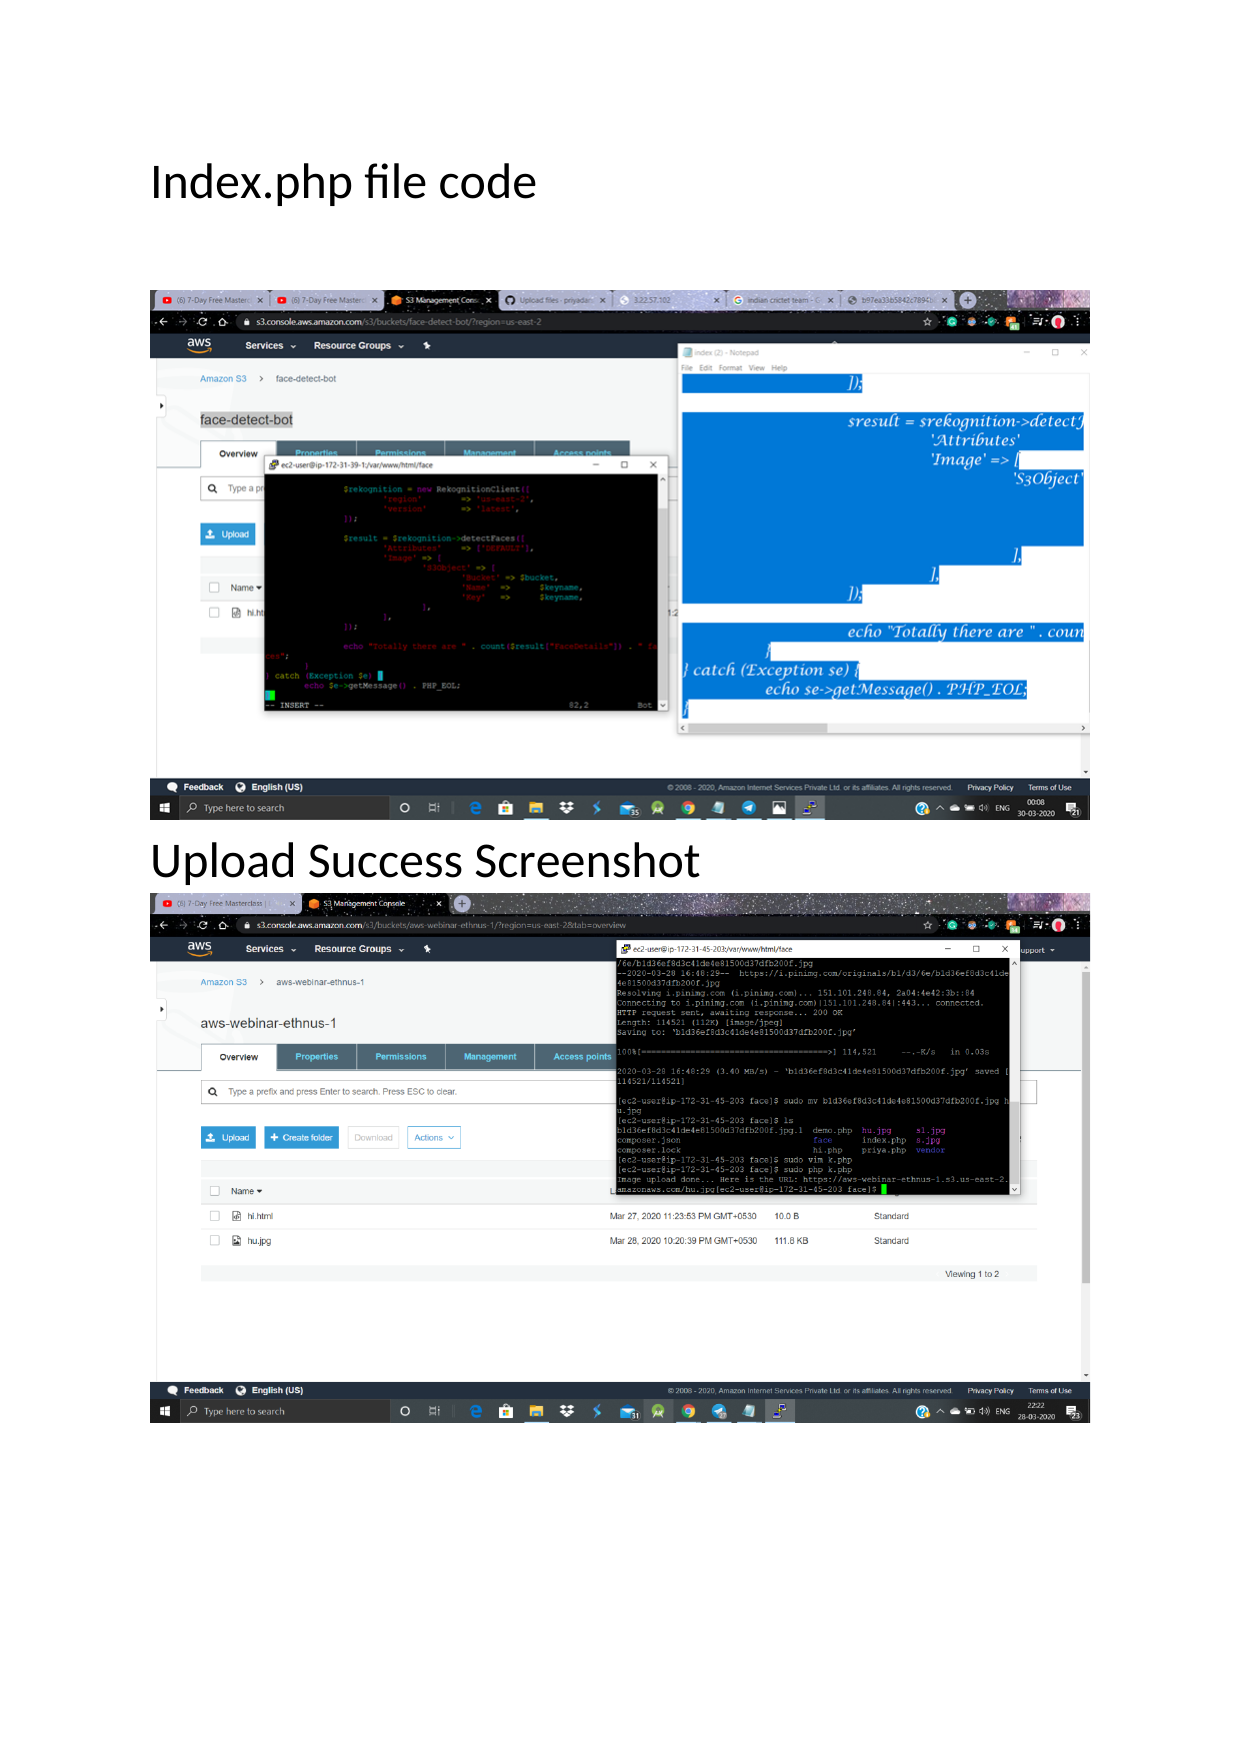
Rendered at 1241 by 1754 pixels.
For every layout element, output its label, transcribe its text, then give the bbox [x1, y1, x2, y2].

text Index.php file codeUpload Success Screenshot [150, 820, 1090, 893]
text Index.php file codeUpload Success Screenshot [150, 150, 1090, 290]
picture [150, 290, 1090, 820]
picture [150, 893, 1091, 1423]
